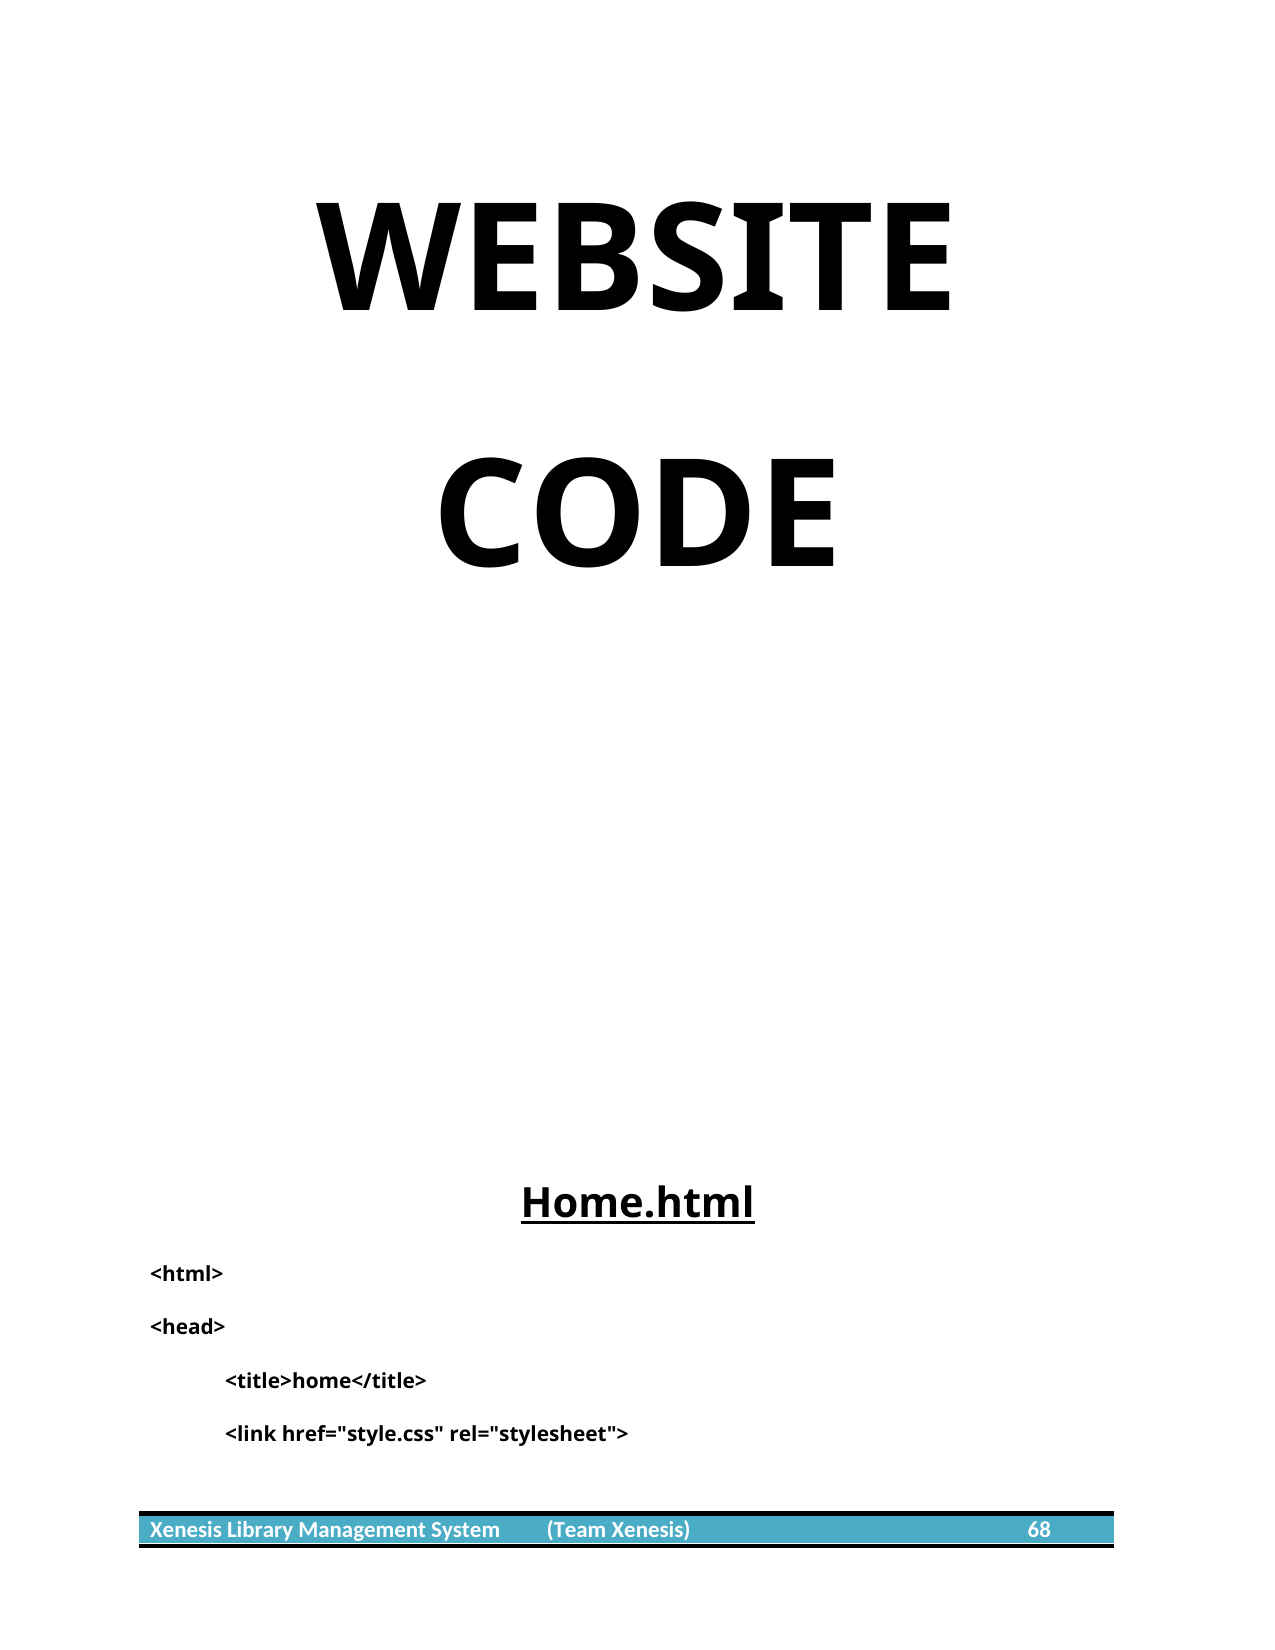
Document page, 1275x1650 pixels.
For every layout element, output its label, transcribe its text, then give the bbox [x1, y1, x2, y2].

text Home.html [150, 1173, 1125, 1230]
text <title>home</title> [150, 1366, 1125, 1394]
text <link href="style.css" rel="stylesheet"> [150, 1419, 1125, 1448]
text <head> [150, 1312, 1125, 1341]
text WEBSITE [150, 150, 1125, 354]
text CODE [150, 406, 1125, 610]
text <html> [150, 1259, 1125, 1287]
